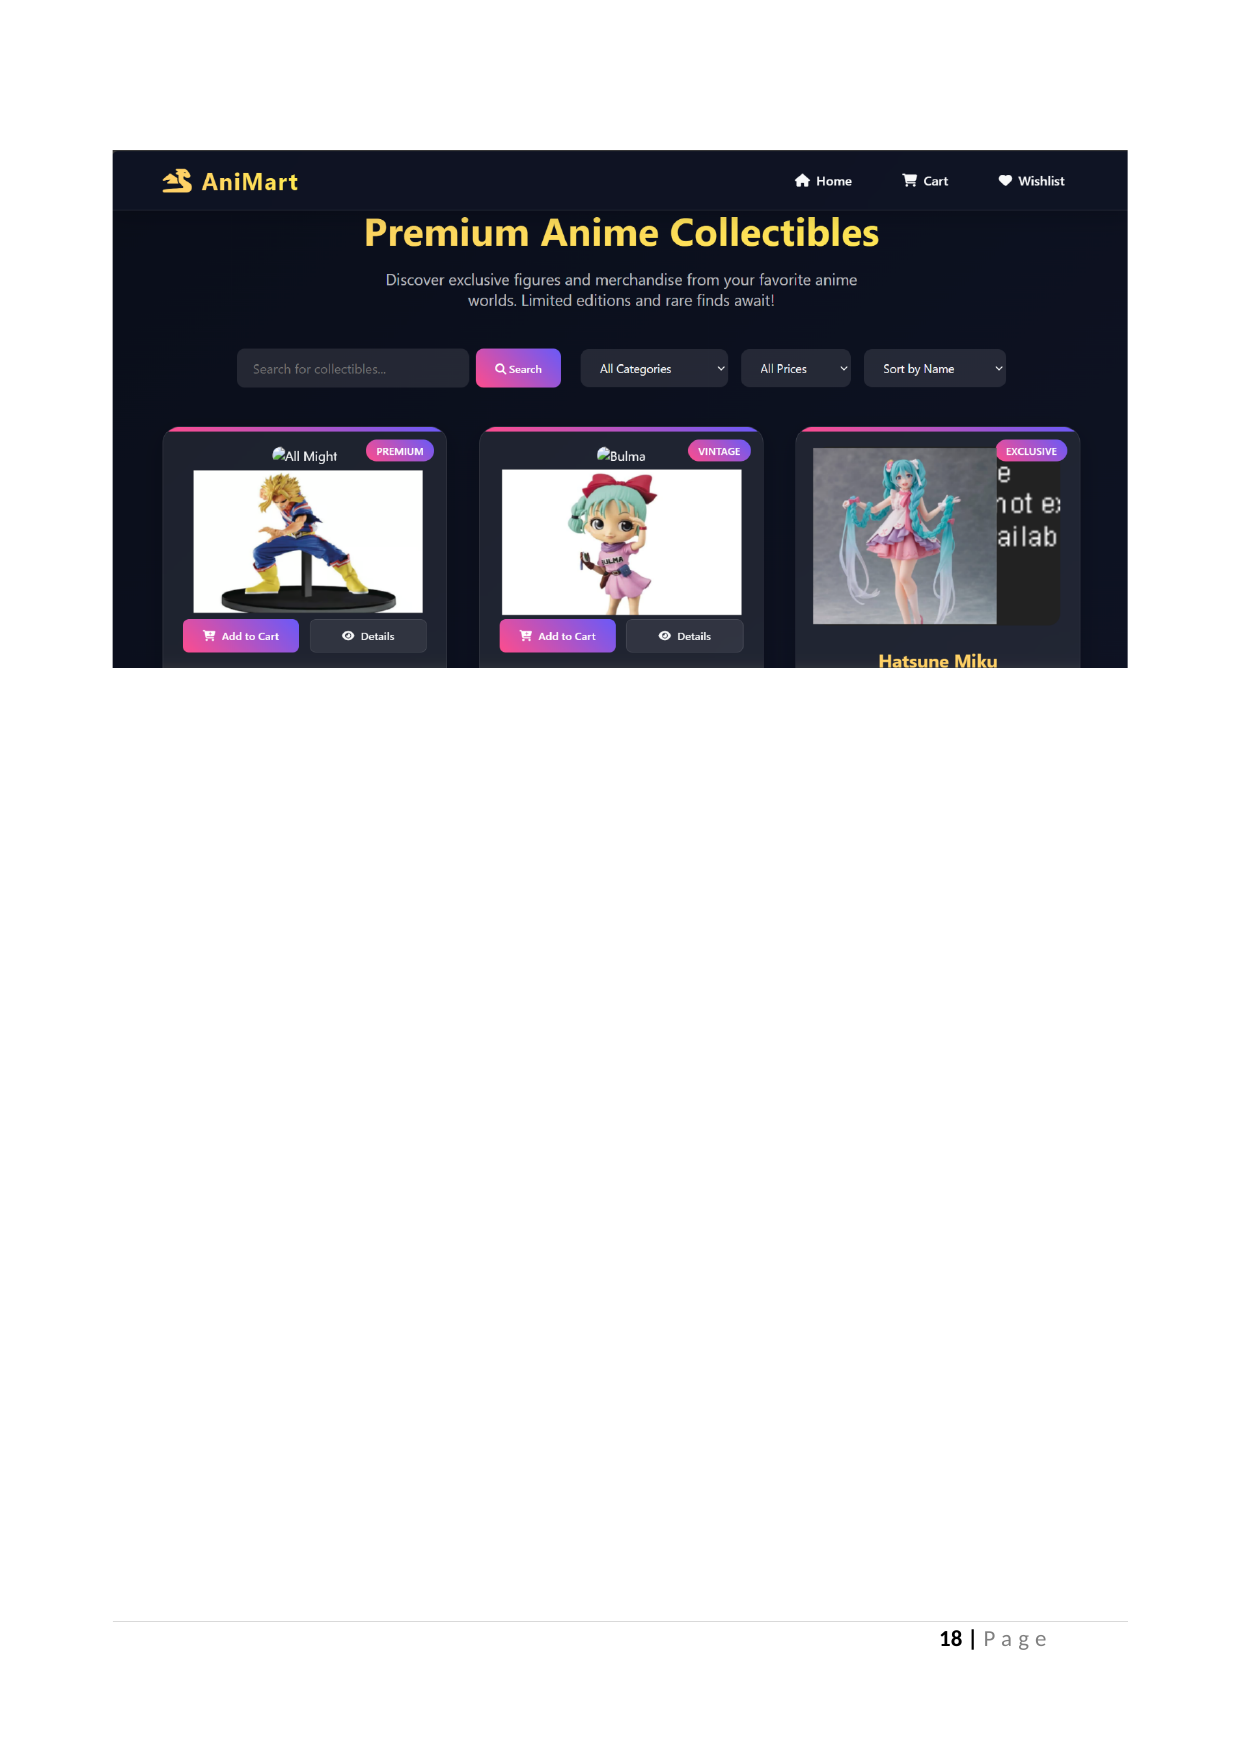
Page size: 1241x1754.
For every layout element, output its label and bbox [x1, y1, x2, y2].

picture [112, 150, 1128, 668]
